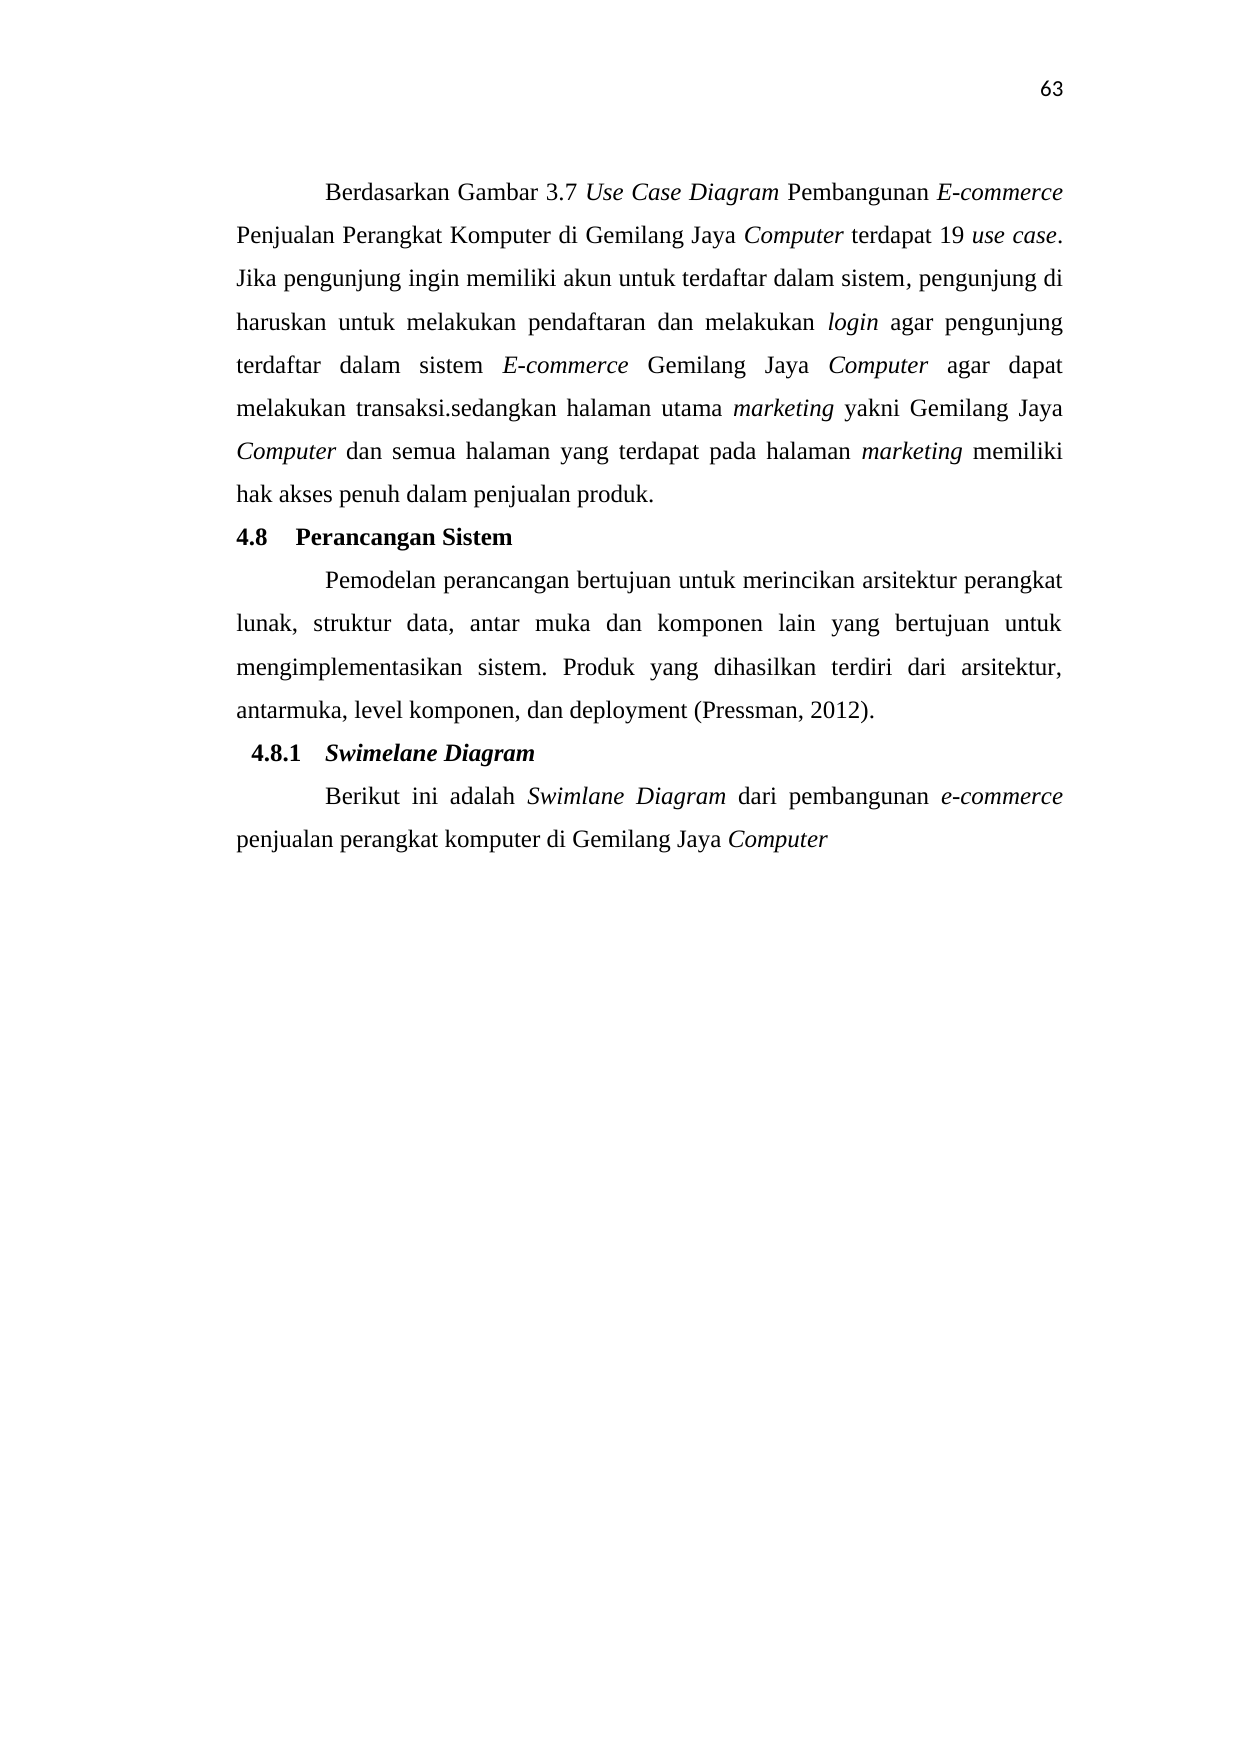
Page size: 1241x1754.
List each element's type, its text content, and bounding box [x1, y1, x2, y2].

subtitle Swimelane Diagram [251, 738, 1063, 767]
text Pemodelan perancangan bertujuan untuk merincikan arsitektur perangkat lunak, struktur data, antar muka dan komponen lain yang bertujuan untuk mengimplementasikan sistem. Produk yang dihasilkan terdiri dari arsitektur, antarmuka, level komponen, dan deployment (Pressman, 2012). [236, 565, 1063, 723]
text Berikut ini adalah Swimlane Diagram dari pembangunan e-commerce penjualan perangkat komputer di Gemilang Jaya Computer [236, 781, 1063, 853]
subtitle Perancangan Sistem [236, 522, 1063, 551]
text Berdasarkan Gambar 3.7 Use Case Diagram Pembangunan E-commerce Penjualan Perangkat Komputer di Gemilang Jaya Computer terdapat 19 use case. Jika pengunjung ingin memiliki akun untuk terdaftar dalam sistem, pengunjung di haruskan untuk melakukan pendaftaran dan melakukan login agar pengunjung terdaftar dalam sistem E-commerce Gemilang Jaya Computer agar dapat melakukan transaksi.sedangkan halaman utama marketing yakni Gemilang Jaya Computer dan semua halaman yang terdapat pada halaman marketing memiliki hak akses penuh dalam penjualan produk. [236, 177, 1063, 508]
